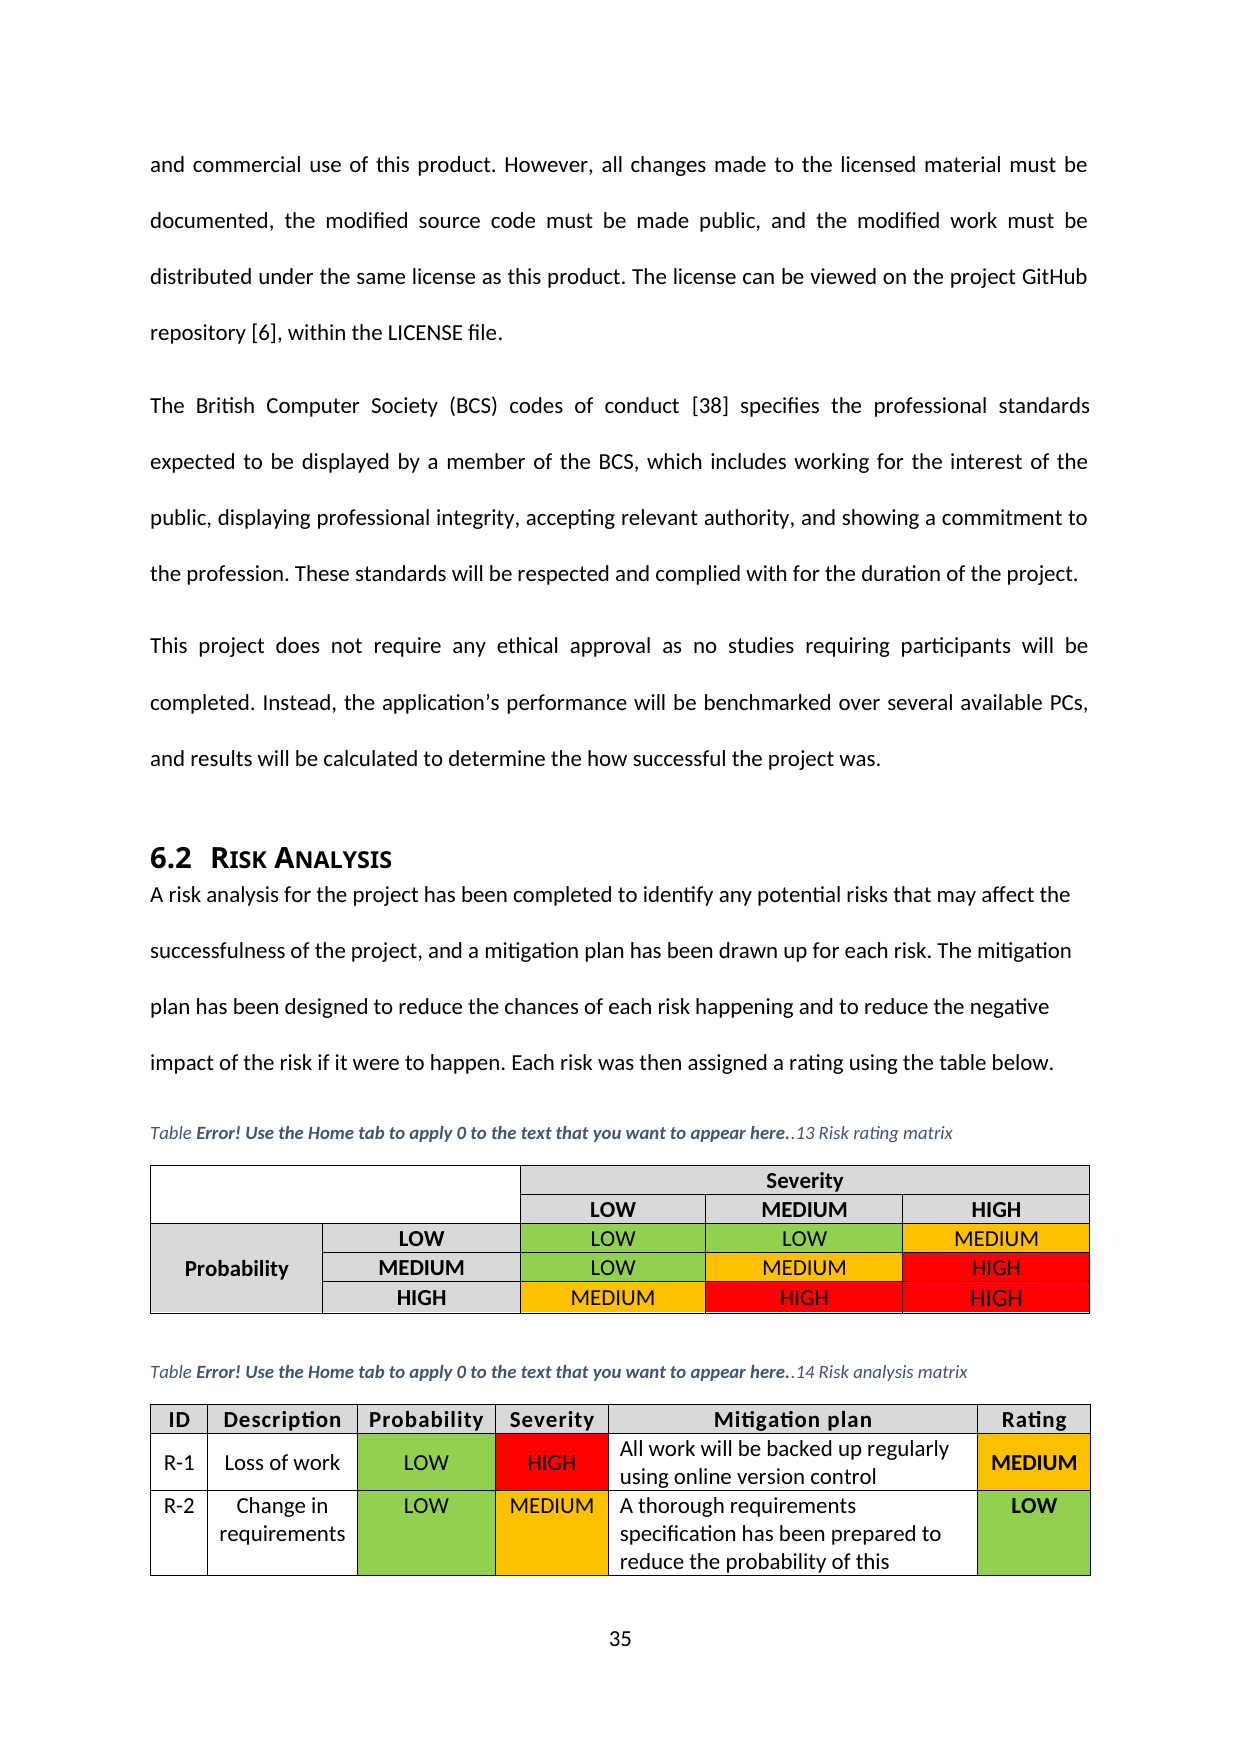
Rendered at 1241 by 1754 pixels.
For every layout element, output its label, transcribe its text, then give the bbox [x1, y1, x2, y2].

table_cell LOW [358, 1434, 495, 1490]
table_cell Loss of work [208, 1434, 357, 1490]
table_cell MEDIUM [706, 1195, 902, 1223]
table_cell Probability [151, 1224, 322, 1312]
table_cell LOW [978, 1491, 1090, 1575]
table_cell R-2 [151, 1491, 207, 1575]
table_cell LOW [521, 1195, 705, 1223]
table_cell LOW [706, 1224, 902, 1252]
table_cell LOW [521, 1224, 705, 1252]
table_cell HIGH [903, 1253, 1089, 1281]
table_header ID [151, 1405, 207, 1433]
text A risk analysis for the project has been completed to identify any potential risks that may affect the successfulness of the project, and a mitigation plan has been drawn up for each risk. The mitigation plan has been designed to reduce the chances of each risk happening and to reduce the negative impact of the risk if it were to happen. Each risk was then assigned a rating using the table below. [150, 880, 1090, 1076]
table_cell MEDIUM [323, 1253, 520, 1281]
table_cell LOW [521, 1253, 705, 1281]
table_cell HIGH [496, 1434, 608, 1490]
table_cell HIGH [323, 1282, 520, 1312]
subtitle Risk Analysis [150, 837, 1090, 877]
table_cell HIGH [903, 1282, 1089, 1312]
table_cell MEDIUM [706, 1253, 902, 1281]
table_cell HIGH [706, 1282, 902, 1312]
table_cell MEDIUM [903, 1224, 1089, 1252]
table_cell HIGH [903, 1195, 1089, 1223]
table_header Description [208, 1405, 357, 1433]
table_header Mitigation plan [609, 1405, 977, 1433]
table_cell R-1 [151, 1434, 207, 1490]
table_header Rating [978, 1405, 1090, 1433]
table_header Severity [496, 1405, 608, 1433]
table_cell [609, 1491, 977, 1575]
table_cell MEDIUM [496, 1491, 608, 1575]
table_cell LOW [358, 1491, 495, 1575]
text This project does not require any ethical approval as no studies requiring participants will be completed. Instead, the application’s performance will be benchmarked over several available PCs, and results will be calculated to determine the how successful the project was. [150, 632, 1090, 772]
table_header Severity [521, 1166, 1089, 1194]
table_cell MEDIUM [521, 1282, 705, 1312]
table_cell MEDIUM [978, 1434, 1090, 1490]
table_cell LOW [323, 1224, 520, 1252]
table_header Probability [358, 1405, 495, 1433]
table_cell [208, 1491, 357, 1575]
text The British Computer Society (BCS) codes of conduct specifies the professional standards expected to be displayed by a member of the BCS, which includes working for the interest of the public, displaying professional integrity, accepting relevant authority, and showing a commitment to the profession. These standards will be respected and complied with for the duration of the project. [150, 391, 1090, 587]
table_cell All work will be backed up regularly using online version control [609, 1434, 977, 1490]
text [150, 150, 1090, 346]
table_header [151, 1166, 520, 1223]
